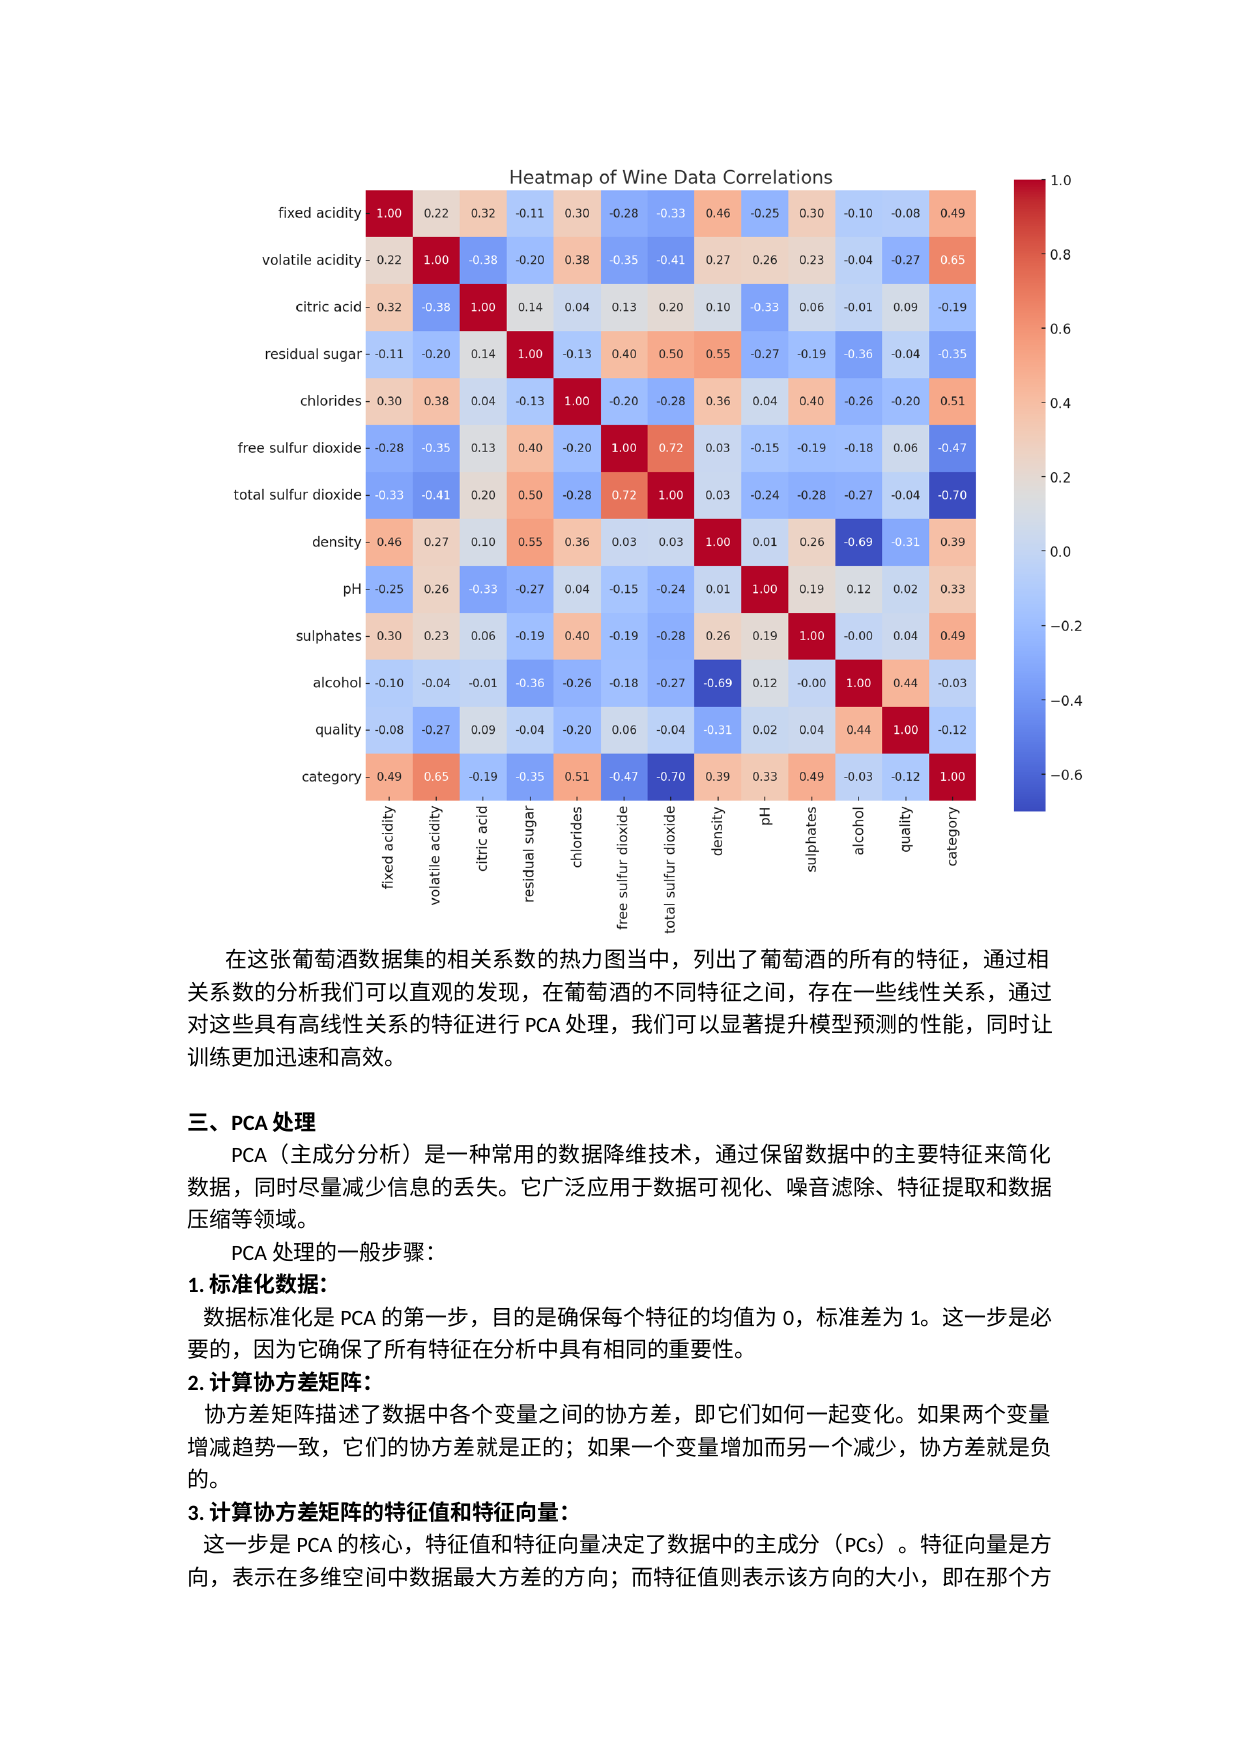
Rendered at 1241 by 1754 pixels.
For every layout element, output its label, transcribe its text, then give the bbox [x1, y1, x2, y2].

text 三、PCA处理 [187, 1104, 1053, 1137]
text 2. 计算协方差矩阵： [187, 1364, 1053, 1397]
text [187, 1527, 1053, 1592]
text PCA 处理的一般步骤： [187, 1234, 1053, 1267]
text 在这张葡萄酒数据集的相关系数的热力图当中，列出了葡萄酒的所有的特征，通过相关系数的分析我们可以直观的发现，在葡萄酒的不同特征之间，存在一些线性关系，通过对这些具有高线性关系的特征进行PCA处理，我们可以显著提升模型预测的性能，同时让训练更加迅速和高效。 [187, 942, 1053, 1072]
text 3. 计算协方差矩阵的特征值和特征向量： [187, 1494, 1053, 1527]
text 1. 标准化数据： [187, 1267, 1053, 1299]
text 数据标准化是 PCA 的第一步，目的是确保每个特征的均值为 0，标准差为 1。这一步是必要的，因为它确保了所有特征在分析中具有相同的重要性。 [187, 1299, 1053, 1364]
text 协方差矩阵描述了数据中各个变量之间的协方差，即它们如何一起变化。如果两个变量增减趋势一致，它们的协方差就是正的；如果一个变量增加而另一个减少，协方差就是负的。 [187, 1397, 1053, 1494]
picture [225, 162, 1091, 941]
text PCA（主成分分析）是一种常用的数据降维技术，通过保留数据中的主要特征来简化数据，同时尽量减少信息的丢失。它广泛应用于数据可视化、噪音滤除、特征提取和数据压缩等领域。 [187, 1137, 1053, 1234]
